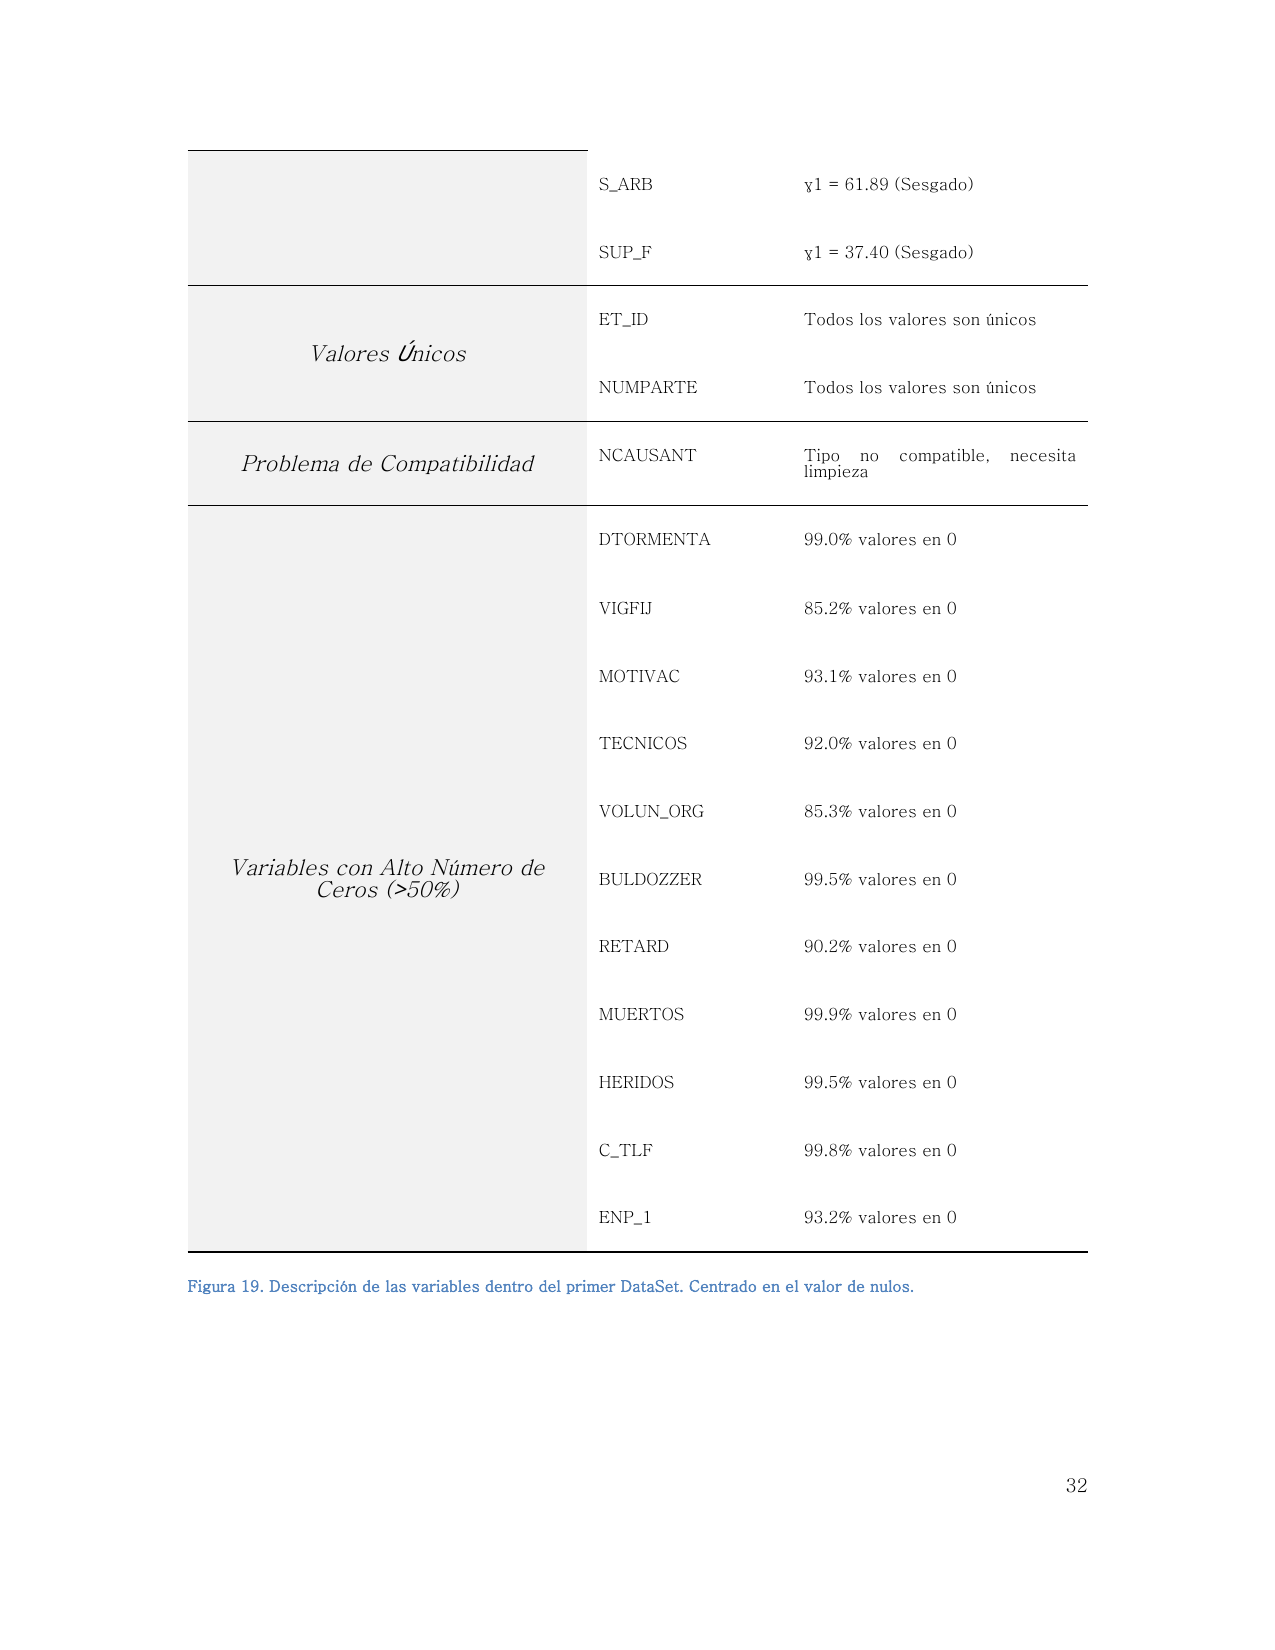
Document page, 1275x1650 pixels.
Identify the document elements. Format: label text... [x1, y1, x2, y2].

table_cell 90.2% valores en 0 [792, 913, 1087, 980]
table_cell C_TLF [588, 1116, 792, 1183]
table_cell 99.5% valores en 0 [792, 1048, 1087, 1116]
table_cell MOTIVAC [588, 642, 792, 709]
table_cell 93.2% valores en 0 [792, 1183, 1087, 1251]
table_cell ET_ID [588, 286, 792, 353]
table_cell 92.0% valores en 0 [792, 709, 1087, 777]
table_cell VOLUN_ORG [588, 777, 792, 845]
table_cell γ1 = 61.89 (Sesgado) [792, 150, 1087, 218]
text Figura 19. Descripción de las variables dentro del primer DataSet. Centrado en el valor de nulos. [187, 1278, 1087, 1294]
table_cell Variables con Alto Número de Ceros (>50%) [188, 506, 587, 1251]
table_cell SUP_F [588, 218, 792, 285]
table_cell VIGFIJ [588, 573, 792, 642]
table_cell DTORMENTA [588, 506, 792, 573]
table_cell Todos los valores son únicos [792, 286, 1087, 353]
table_cell NCAUSANT [588, 422, 792, 505]
table_cell NUMPARTE [588, 353, 792, 421]
table_cell RETARD [588, 913, 792, 980]
table_cell Todos los valores son únicos [792, 353, 1087, 421]
table_cell Problema de Compatibilidad [188, 422, 587, 505]
table_cell ENP_1 [588, 1183, 792, 1251]
table_cell 99.0% valores en 0 [792, 506, 1087, 573]
table_cell 85.2% valores en 0 [792, 573, 1087, 642]
table_cell Tipo no compatible, necesita limpieza [792, 422, 1087, 505]
table_cell 99.9% valores en 0 [792, 980, 1087, 1048]
table_cell 99.5% valores en 0 [792, 845, 1087, 912]
table_cell BULDOZZER [588, 845, 792, 912]
table_cell MUERTOS [588, 980, 792, 1048]
table_cell TECNICOS [588, 709, 792, 777]
table_cell γ1 = 37.40 (Sesgado) [792, 218, 1087, 285]
table_cell 85.3% valores en 0 [792, 777, 1087, 845]
table_cell HERIDOS [588, 1048, 792, 1116]
table_cell S_ARB [588, 150, 792, 218]
table_cell 99.8% valores en 0 [792, 1116, 1087, 1183]
table_cell Valores Únicos [188, 286, 587, 421]
table_cell 93.1% valores en 0 [792, 642, 1087, 709]
